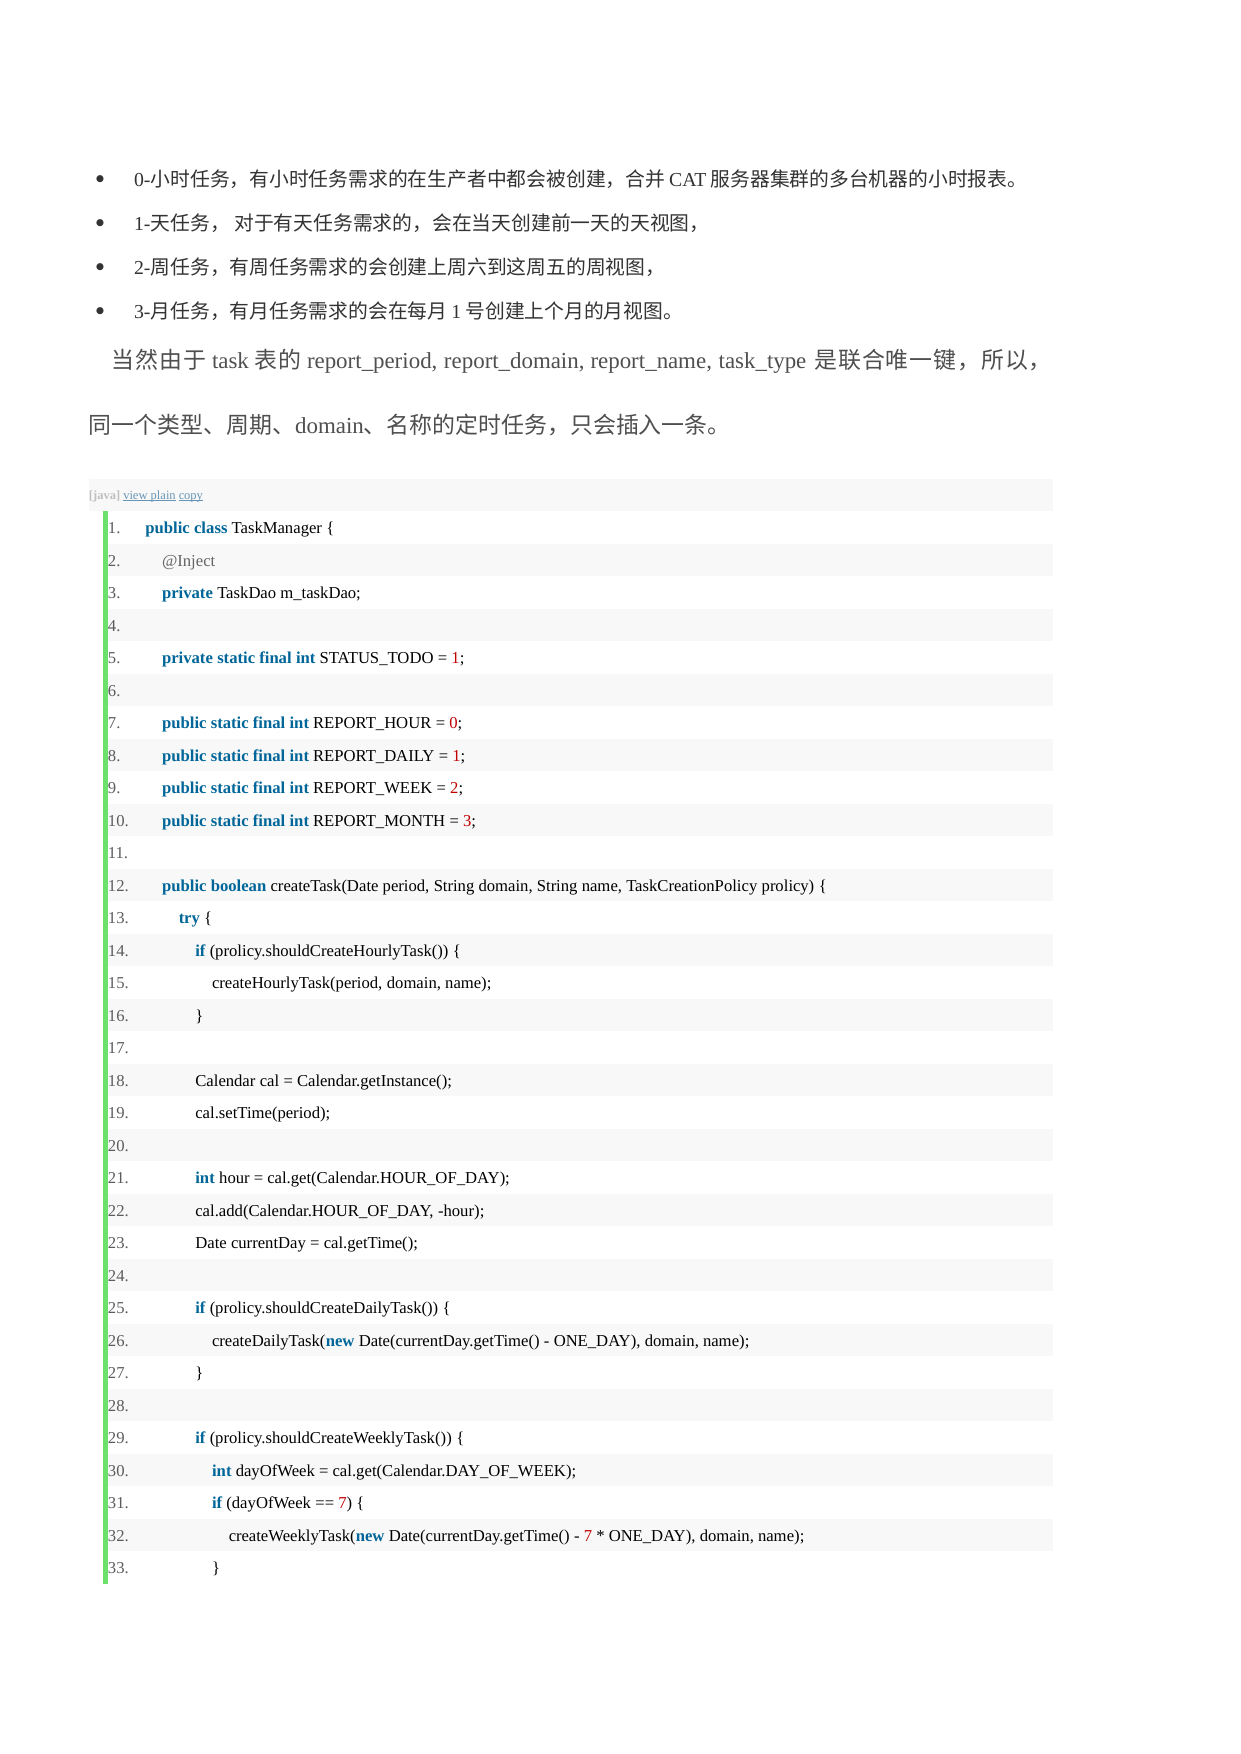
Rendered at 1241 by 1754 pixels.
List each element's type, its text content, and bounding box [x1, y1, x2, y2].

list @Inject [108, 544, 1053, 576]
list if (dayOfWeek == 7) { [108, 1486, 1053, 1519]
list if (prolicy.shouldCreateHourlyTask()) { [108, 934, 1053, 966]
list public static final int REPORT_HOUR = 0; [108, 706, 1053, 739]
text 当然由于task表的report_period, report_domain, report_name, task_type 是联合唯一键，所以，同一个类型、周期、domain、名称的定时任务，只会插入一条。 [89, 326, 1053, 456]
list 2-周任务，有周任务需求的会创建上周六到这周五的周视图， [96, 250, 1053, 282]
list } [108, 999, 1053, 1031]
list public static final int REPORT_WEEK = 2; [108, 771, 1053, 804]
list private static final int STATUS_TODO = 1; [108, 641, 1053, 674]
list if (prolicy.shouldCreateWeeklyTask()) { [108, 1421, 1053, 1454]
list if (prolicy.shouldCreateDailyTask()) { [108, 1291, 1053, 1324]
list int dayOfWeek = cal.get(Calendar.DAY_OF_WEEK); [108, 1454, 1053, 1486]
list private TaskDao m_taskDao; [108, 576, 1053, 609]
list } [108, 1551, 1053, 1584]
list 1-天任务， 对于有天任务需求的，会在当天创建前一天的天视图， [96, 206, 1053, 238]
list 0-小时任务，有小时任务需求的在生产者中都会被创建，合并CAT服务器集群的多台机器的小时报表。 [96, 162, 1053, 194]
list public static final int REPORT_MONTH = 3; [108, 804, 1053, 836]
list Date currentDay = cal.getTime(); [108, 1226, 1053, 1259]
list try { [108, 901, 1053, 934]
list public static final int REPORT_DAILY = 1; [108, 739, 1053, 771]
text [java] view plain copy [89, 479, 1053, 511]
list public boolean createTask(Date period, String domain, String name, TaskCreationPolicy prolicy) { [108, 869, 1053, 901]
list } [108, 1356, 1053, 1389]
list 3-月任务，有月任务需求的会在每月1号创建上个月的月视图。 [96, 293, 1053, 326]
list createHourlyTask(period, domain, name); [108, 966, 1053, 999]
list cal.setTime(period); [108, 1096, 1053, 1129]
list cal.add(Calendar.HOUR_OF_DAY, -hour); [108, 1194, 1053, 1226]
list Calendar cal = Calendar.getInstance(); [108, 1064, 1053, 1096]
list createWeeklyTask(new Date(currentDay.getTime() - 7 * ONE_DAY), domain, name); [108, 1519, 1053, 1551]
list int hour = cal.get(Calendar.HOUR_OF_DAY); [108, 1161, 1053, 1194]
list createDailyTask(new Date(currentDay.getTime() - ONE_DAY), domain, name); [108, 1324, 1053, 1356]
list public class TaskManager { [108, 511, 1053, 544]
